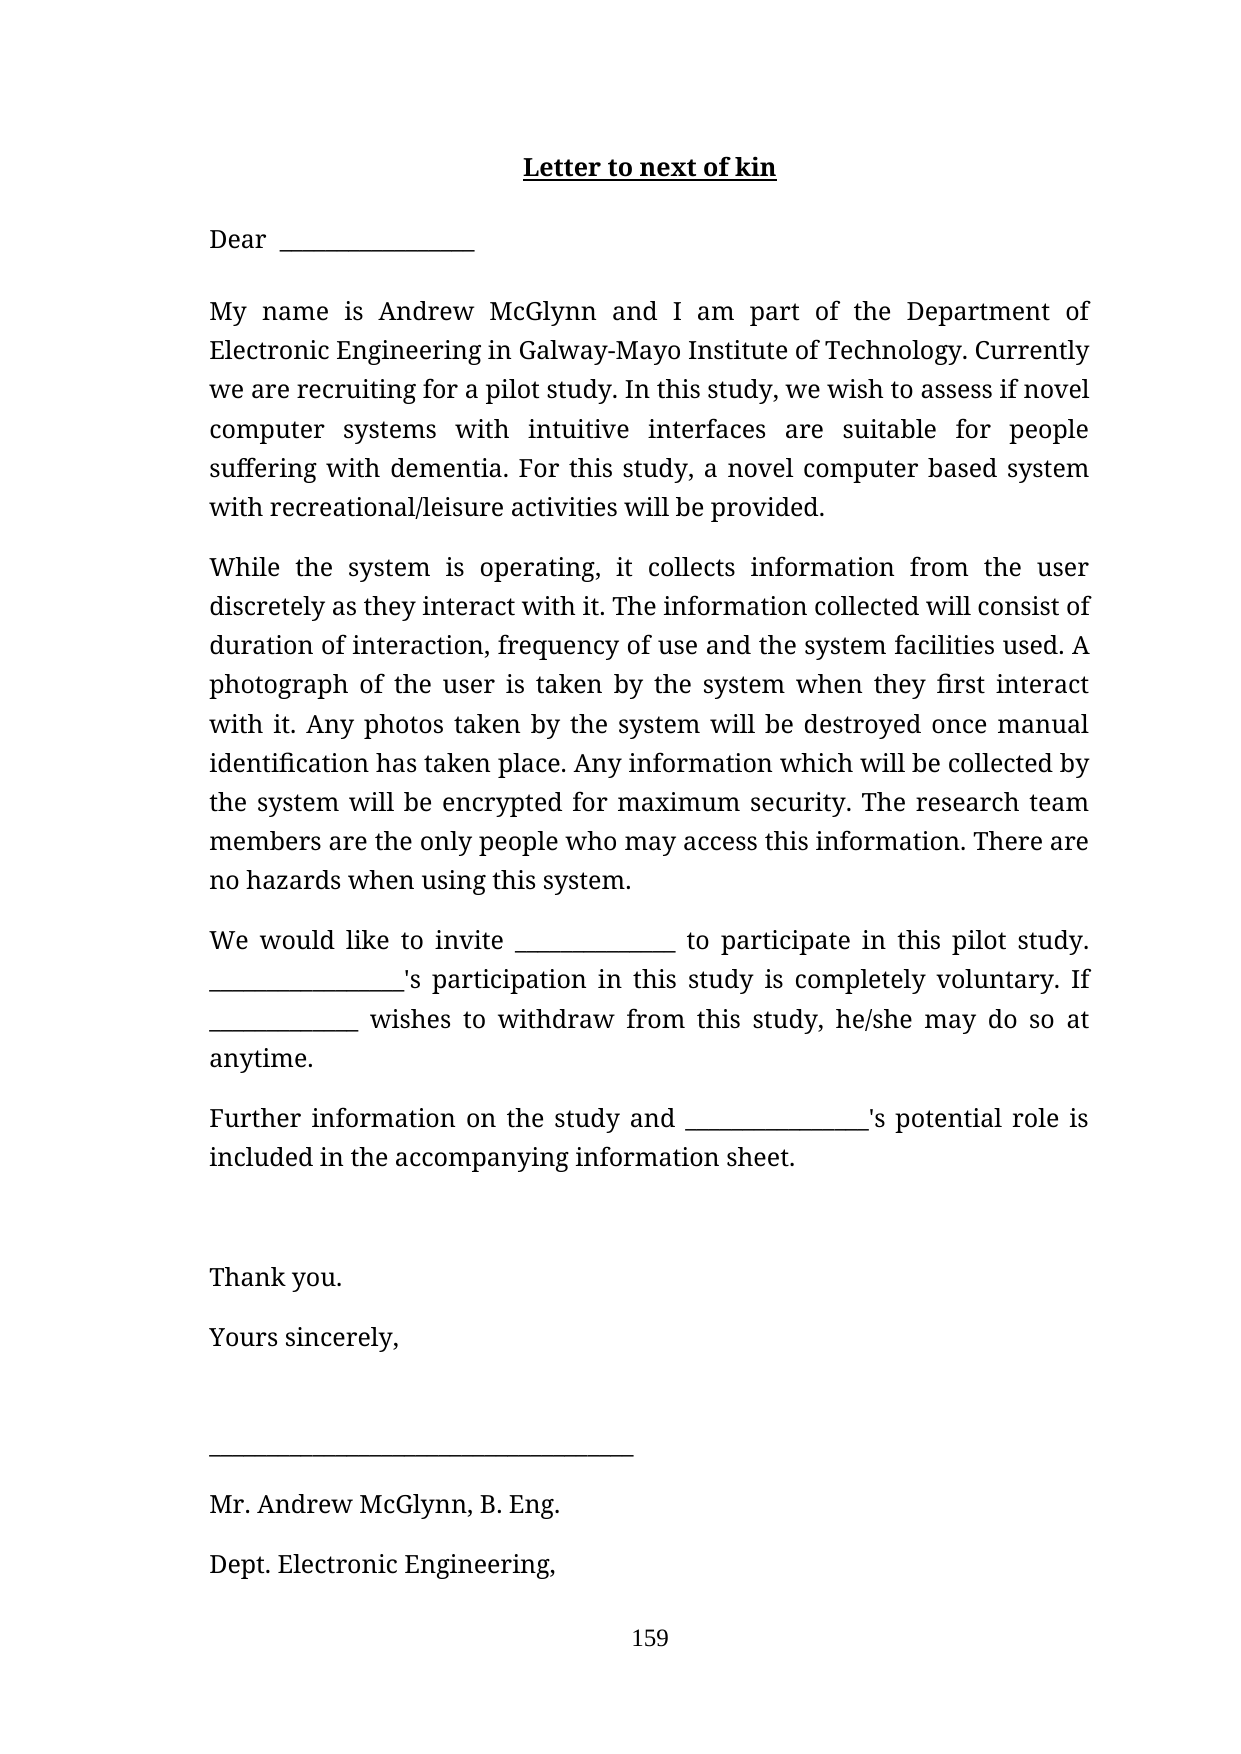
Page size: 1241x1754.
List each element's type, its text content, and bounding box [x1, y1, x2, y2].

text While the system is operating, it collects information from the user discretely as they interact with it. The information collected will consist of duration of interaction, frequency of use and the system facilities used. A photograph of the user is taken by the system when they first interact with it. Any photos taken by the system will be destroyed once manual identification has taken place. Any information which will be collected by the system will be encrypted for maximum security. The research team members are the only people who may access this information. There are no hazards when using this system. [209, 549, 1090, 897]
text Mr. Andrew McGlynn, B. Eng. [209, 1486, 1090, 1521]
text Dear _________________ [209, 222, 1090, 256]
text Dept. Electronic Engineering, [209, 1546, 1090, 1581]
text My name is Andrew McGlynn and I am part of the Department of Electronic Engineering in Galway-Mayo Institute of Technology. Currently we are recruiting for a pilot study. In this study, we wish to assess if novel computer systems with intuitive interfaces are suitable for people suffering with dementia. For this study, a novel computer based system with recreational/leisure activities will be provided. [209, 294, 1090, 524]
text Further information on the study and ________________'s potential role is included in the accompanying information sheet. [209, 1100, 1090, 1174]
text _____________________________________ [209, 1426, 1090, 1461]
text Letter to next of kin [209, 150, 1090, 184]
text Yours sincerely, [209, 1319, 1090, 1354]
text Thank you. [209, 1259, 1090, 1294]
text We would like to invite ______________ to participate in this pilot study. _________________'s participation in this study is completely voluntary. If _____________ wishes to withdraw from this study, he/she may do so at anytime. [209, 923, 1090, 1074]
